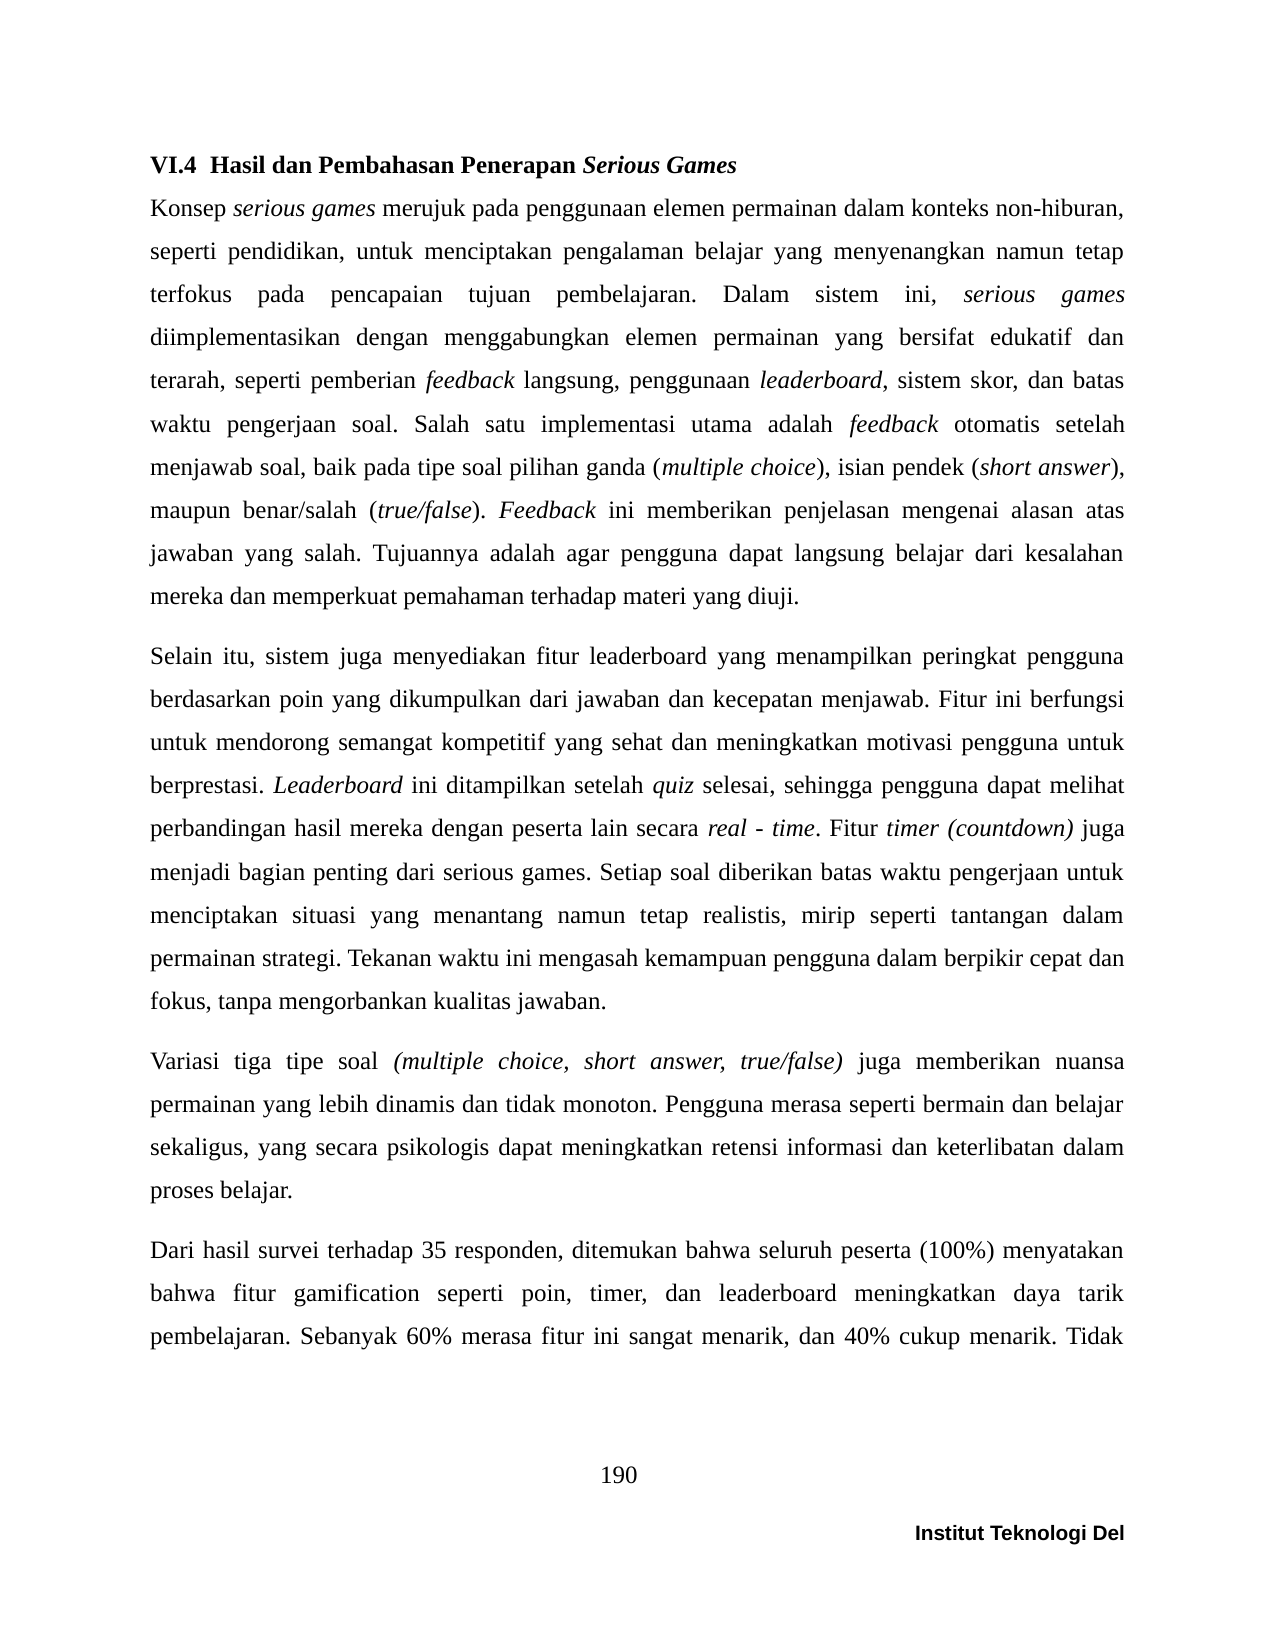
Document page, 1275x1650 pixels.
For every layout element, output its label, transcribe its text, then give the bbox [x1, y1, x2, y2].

text Selain itu, sistem juga menyediakan fitur leaderboard yang menampilkan peringkat pengguna berdasarkan poin yang dikumpulkan dari jawaban dan kecepatan menjawab. Fitur ini berfungsi untuk mendorong semangat kompetitif yang sehat dan meningkatkan motivasi pengguna untuk berprestasi. Leaderboard ini ditampilkan setelah quiz selesai, sehingga pengguna dapat melihat perbandingan hasil mereka dengan peserta lain secara real - time. Fitur timer (countdown) juga menjadi bagian penting dari serious games. Setiap soal diberikan batas waktu pengerjaan untuk menciptakan situasi yang menantang namun tetap realistis, mirip seperti tantangan dalam permainan strategi. Tekanan waktu ini mengasah kemampuan pengguna dalam berpikir cepat dan fokus, tanpa mengorbankan kualitas jawaban. [150, 641, 1125, 1015]
text Variasi tiga tipe soal (multiple choice, short answer, true/false) juga memberikan nuansa permainan yang lebih dinamis dan tidak monoton. Pengguna merasa seperti bermain dan belajar sekaligus, yang secara psikologis dapat meningkatkan retensi informasi dan keterlibatan dalam proses belajar. [150, 1046, 1125, 1204]
subtitle Hasil dan Pembahasan Penerapan Serious Games [150, 150, 1125, 179]
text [150, 1235, 1125, 1350]
text Konsep serious games merujuk pada penggunaan elemen permainan dalam konteks non-hiburan, seperti pendidikan, untuk menciptakan pengalaman belajar yang menyenangkan namun tetap terfokus pada pencapaian tujuan pembelajaran. Dalam sistem ini, serious games diimplementasikan dengan menggabungkan elemen permainan yang bersifat edukatif dan terarah, seperti pemberian feedback langsung, penggunaan leaderboard, sistem skor, dan batas waktu pengerjaan soal. Salah satu implementasi utama adalah feedback otomatis setelah menjawab soal, baik pada tipe soal pilihan ganda (multiple choice), isian pendek (short answer), maupun benar/salah (true/false). Feedback ini memberikan penjelasan mengenai alasan atas jawaban yang salah. Tujuannya adalah agar pengguna dapat langsung belajar dari kesalahan mereka dan memperkuat pemahaman terhadap materi yang diuji. [150, 193, 1125, 610]
